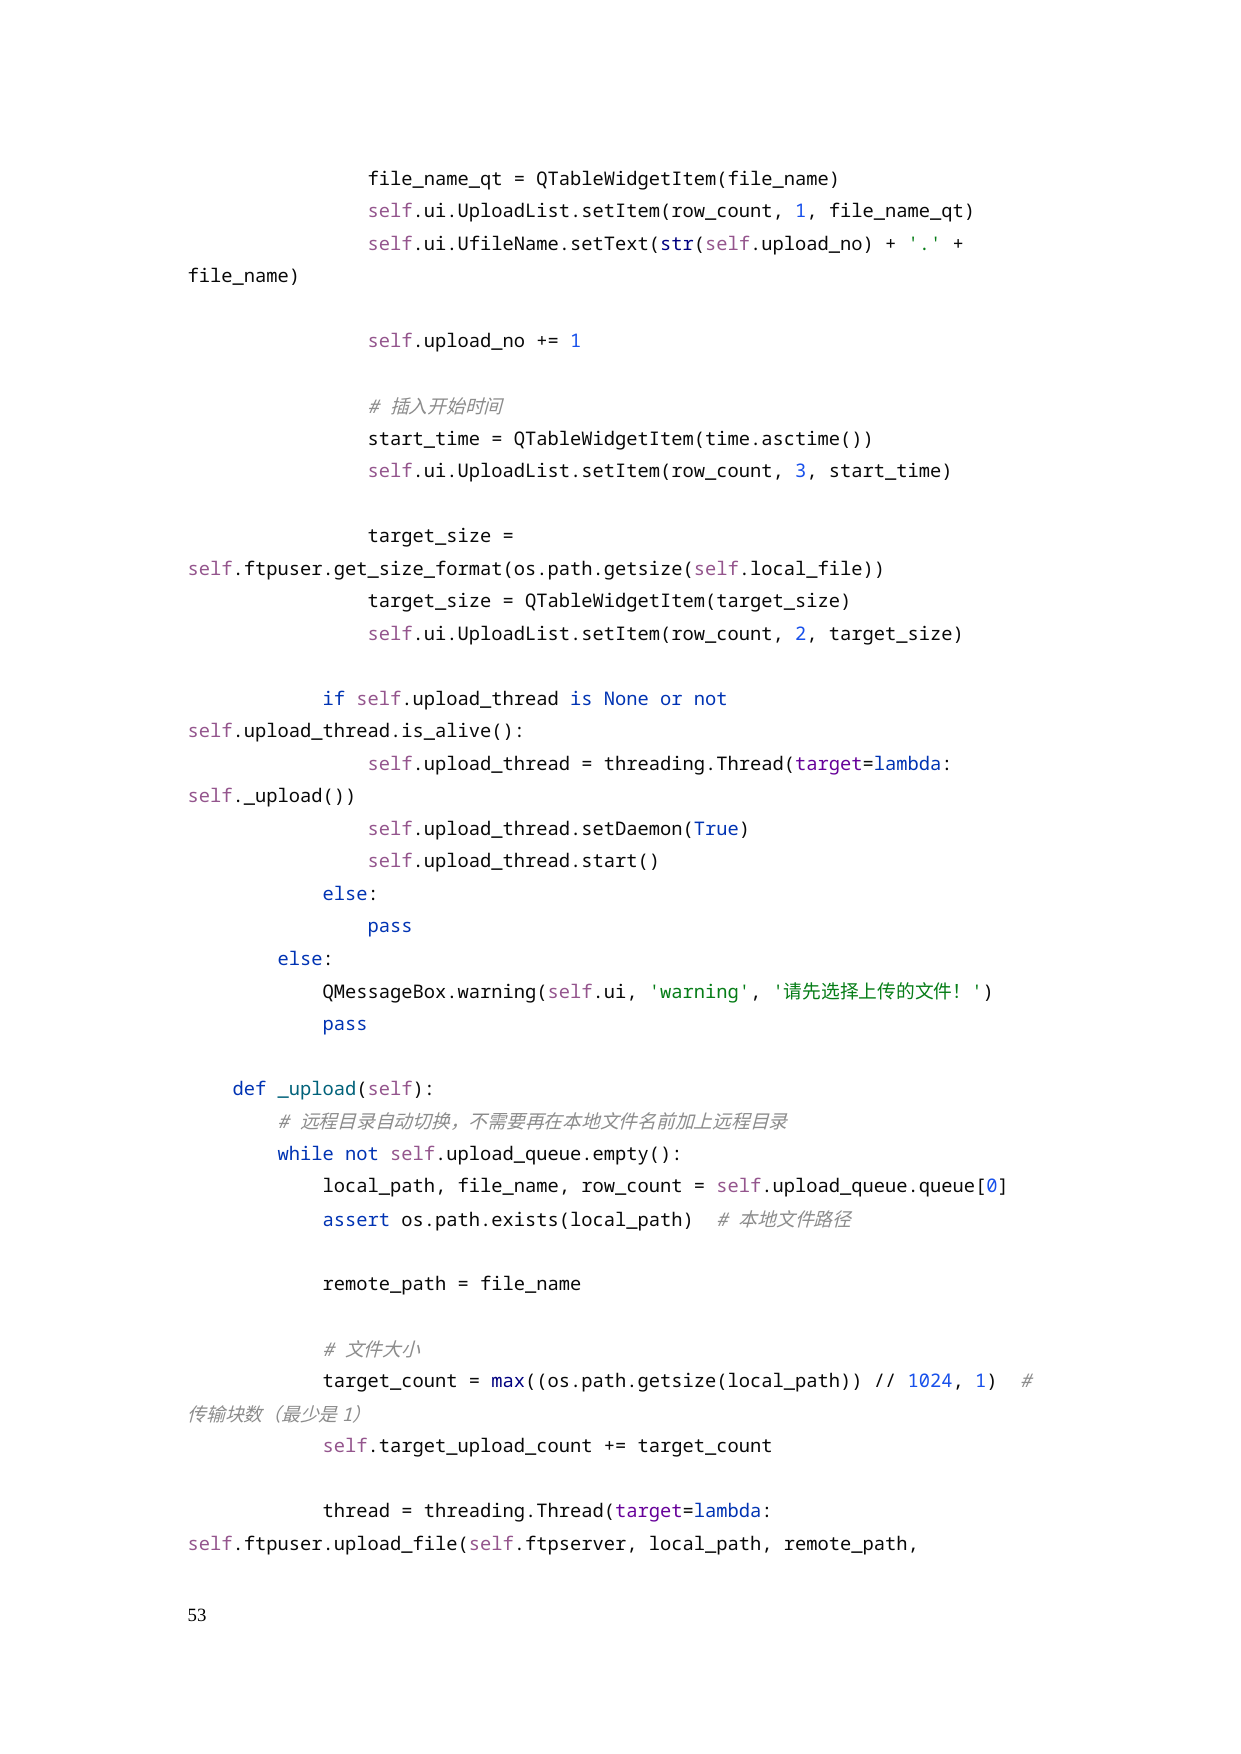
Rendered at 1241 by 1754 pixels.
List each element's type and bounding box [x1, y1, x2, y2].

text [187, 162, 1053, 1592]
